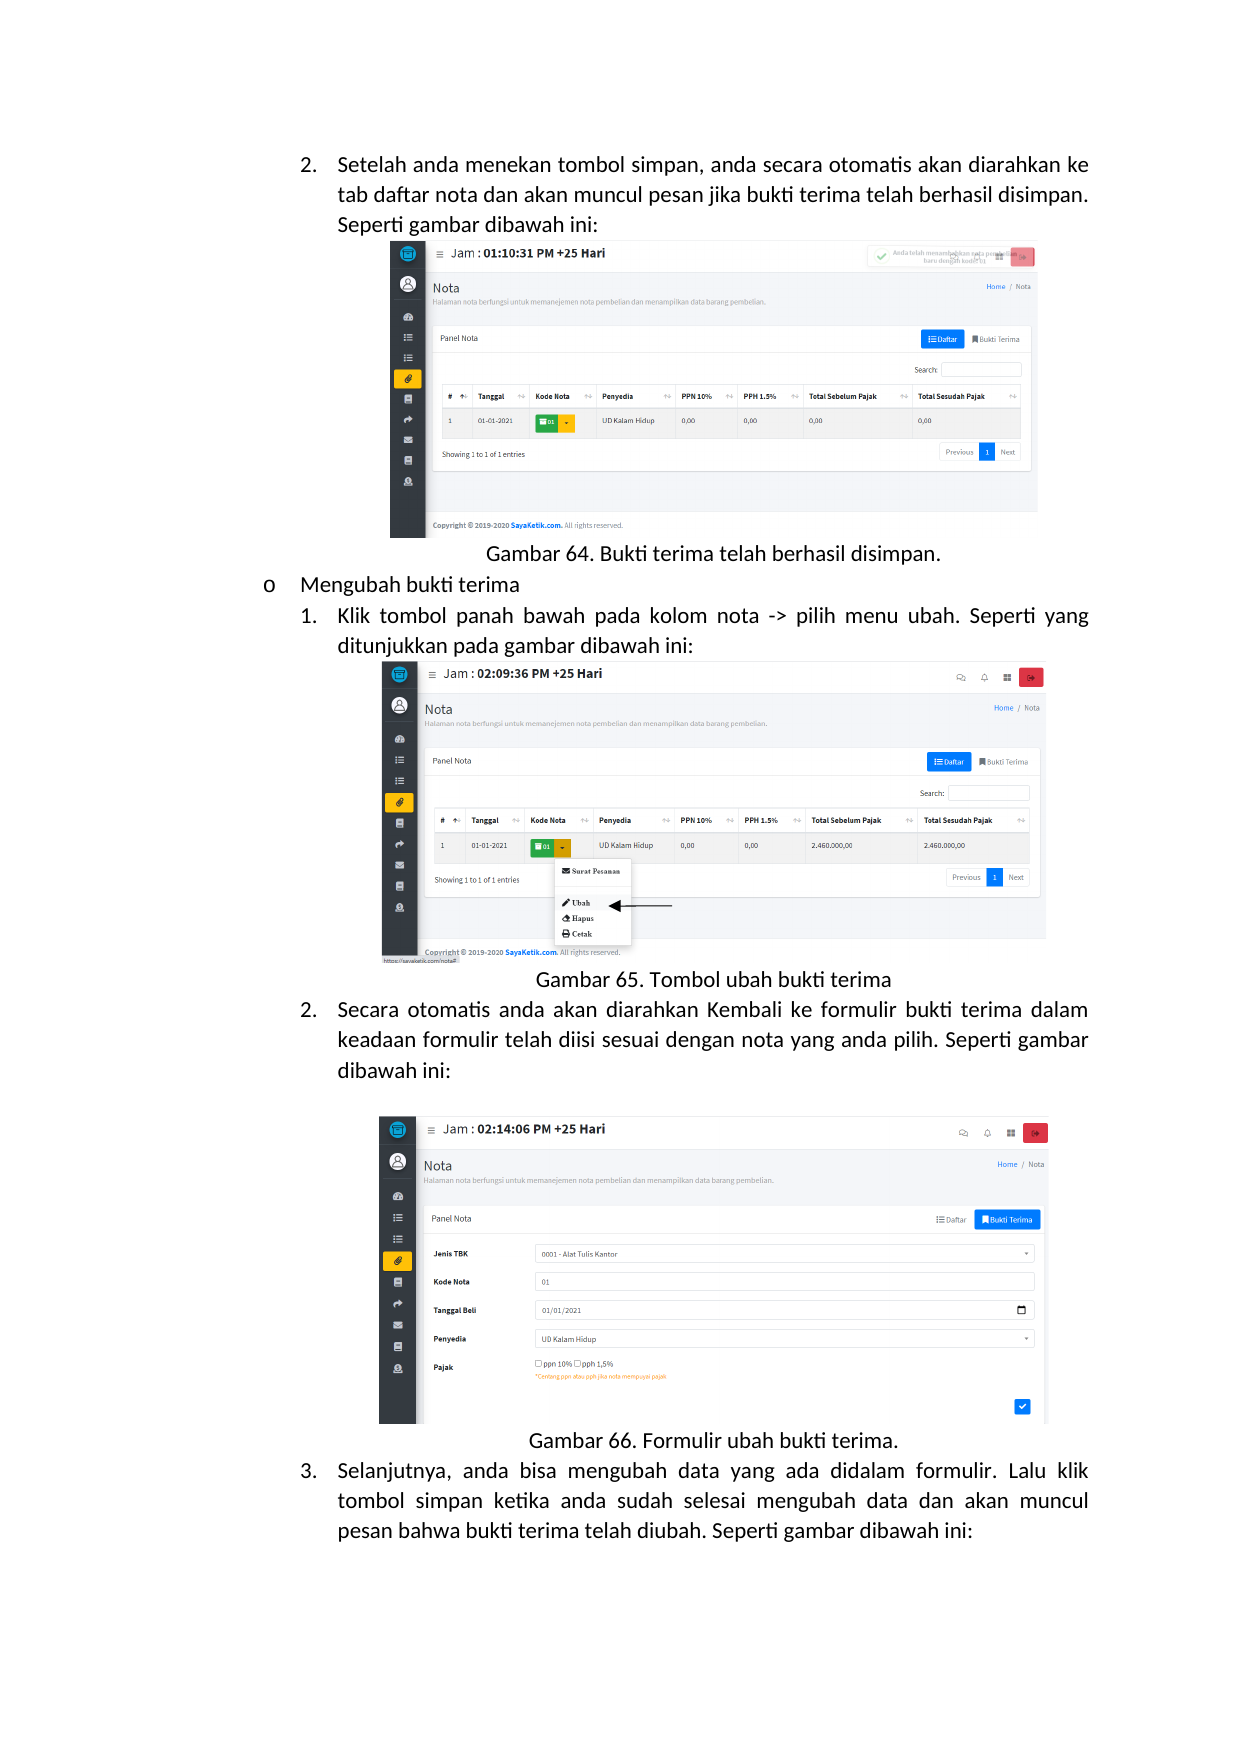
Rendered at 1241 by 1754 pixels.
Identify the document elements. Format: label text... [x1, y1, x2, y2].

picture [390, 240, 1038, 538]
list Gambar 66. Formulir ubah bukti terima. [337, 1426, 1090, 1454]
list Mengubah bukti terima [262, 570, 1090, 599]
list Setelah anda menekan tombol simpan, anda secara otomatis akan diarahkan ke tab daftar nota dan akan muncul pesan jika bukti terima telah berhasil disimpan. Seperti gambar dibawah ini: [300, 150, 1090, 238]
list Gambar 64. Bukti terima telah berhasil disimpan. [337, 539, 1090, 567]
picture [379, 1116, 1049, 1424]
list Selanjutnya, anda bisa mengubah data yang ada didalam formulir. Lalu klik tombol simpan ketika anda sudah selesai mengubah data dan akan muncul pesan bahwa bukti terima telah diubah. Seperti gambar dibawah ini: [300, 1456, 1090, 1544]
list Secara otomatis anda akan diarahkan Kembali ke formulir bukti terima dalam keadaan formulir telah diisi sesuai dengan nota yang anda pilih. Seperti gambar dibawah ini: [300, 995, 1090, 1084]
list Gambar 65. Tombol ubah bukti terima [337, 965, 1090, 993]
list Klik tombol panah bawah pada kolom nota -> pilih menu ubah. Seperti yang ditunjukkan pada gambar dibawah ini: [300, 601, 1090, 659]
picture [381, 661, 1047, 963]
